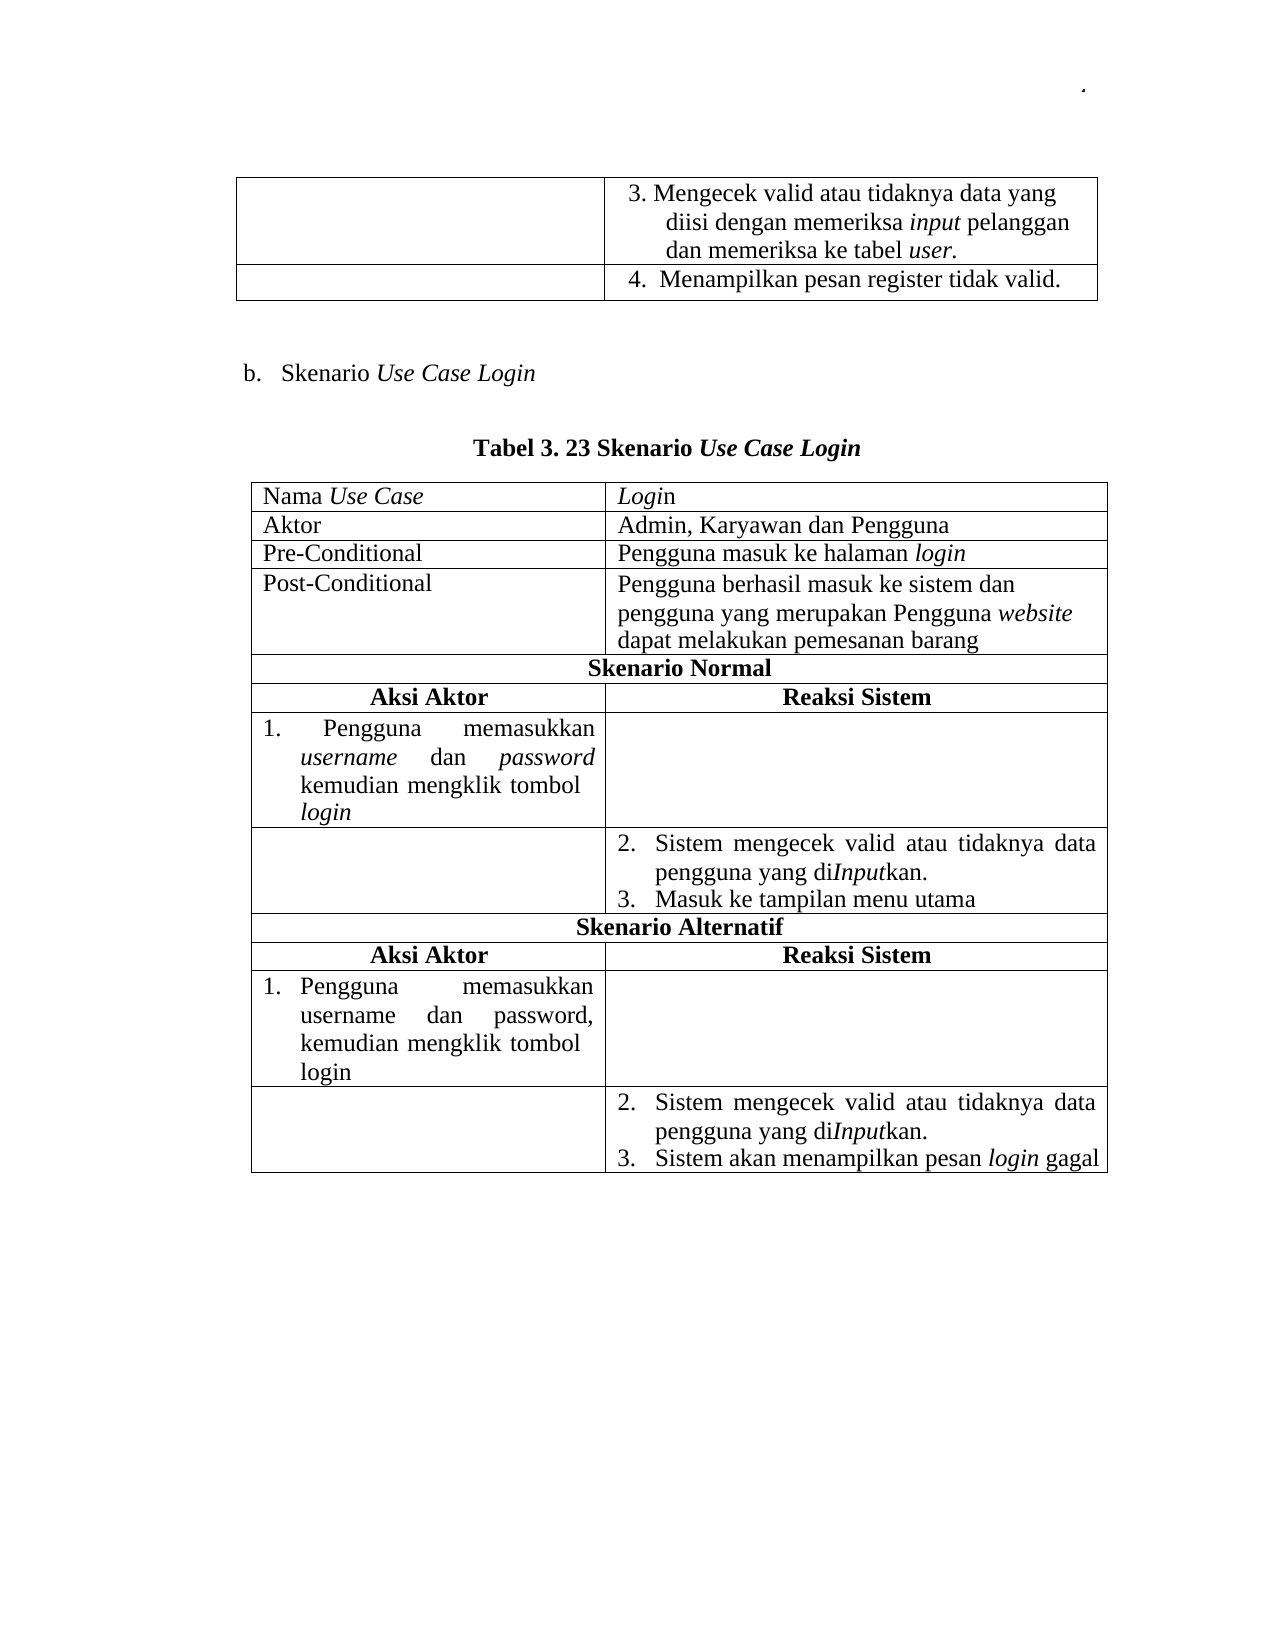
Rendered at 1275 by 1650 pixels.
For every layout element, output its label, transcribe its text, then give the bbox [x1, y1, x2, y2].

table_cell [606, 971, 1107, 1086]
table_cell Sistem mengecek valid atau tidaknya data pengguna yang diInputkan. Sistem akan menampilkan pesan login gagal [606, 1087, 1107, 1172]
text Tabel 3. 23 Skenario Use Case Login [235, 433, 1099, 461]
table_cell Pengguna masuk ke halaman login [606, 541, 1107, 568]
table_cell 1. Pengguna memasukkan username dan password kemudian mengklik tombol login [252, 713, 605, 827]
table_cell Aktor [252, 512, 605, 539]
table_cell Aksi Aktor [252, 684, 605, 712]
table_cell Sistem mengecek valid atau tidaknya data pengguna yang diInputkan. Masuk ke tampilan menu utama [606, 828, 1107, 913]
table_cell [252, 1087, 605, 1172]
table_header 3. Mengecek valid atau tidaknya data yang diisi dengan memeriksa input pelanggan dan memeriksa ke tabel user. [605, 178, 1097, 264]
table_cell Admin, Karyawan dan Pengguna [606, 512, 1107, 539]
table_cell Skenario Normal [252, 655, 1107, 683]
table_cell [237, 265, 604, 300]
table_cell Reaksi Sistem [606, 943, 1107, 970]
table_cell 4. Menampilkan pesan register tidak valid. [605, 265, 1097, 300]
table_cell Aksi Aktor [252, 943, 605, 970]
table_cell Skenario Alternatif [252, 914, 1107, 942]
table_cell Pengguna berhasil masuk ke sistem dan pengguna yang merupakan Pengguna website dapat melakukan pemesanan barang [606, 569, 1107, 654]
table_cell [606, 713, 1107, 827]
list Skenario Use Case Login [243, 358, 1198, 387]
table_cell Pre-Conditional [252, 541, 605, 568]
table_header Login [606, 483, 1107, 511]
table_cell Post-Conditional [252, 569, 605, 654]
table_cell [252, 828, 605, 913]
table_header Nama Use Case [252, 483, 605, 511]
table_cell 1. Pengguna memasukkan username dan password, kemudian mengklik tombol login [252, 971, 605, 1086]
table_header [237, 178, 604, 264]
table_cell Reaksi Sistem [606, 684, 1107, 712]
